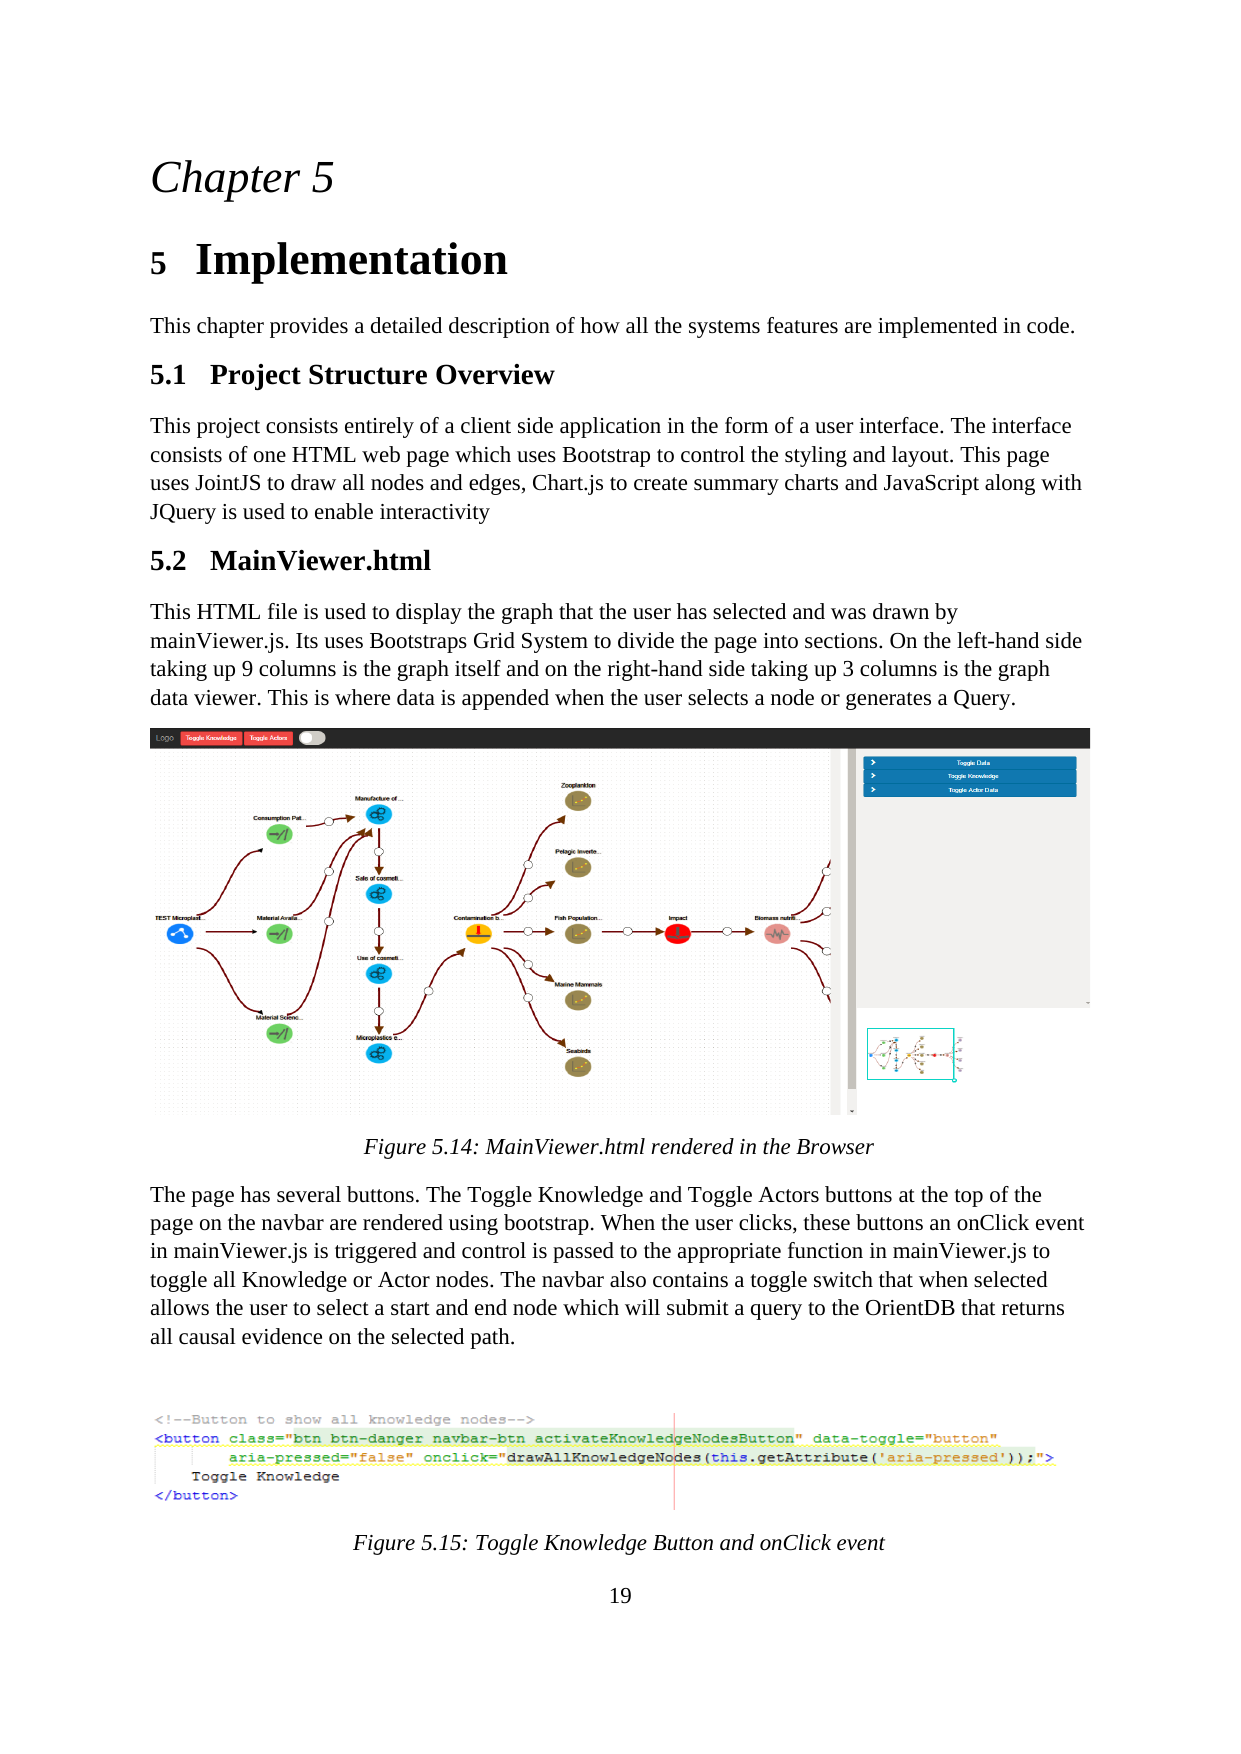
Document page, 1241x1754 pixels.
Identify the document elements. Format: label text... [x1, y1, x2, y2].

picture [150, 728, 1091, 1115]
subtitle Project Structure Overview [150, 357, 1090, 391]
text Chapter 5 [150, 150, 1090, 203]
text This HTML file is used to display the graph that the user has selected and was drawn by mainViewer.js. Its uses Bootstraps Grid System to divide the page into sections. On the left-hand side taking up 9 columns is the graph itself and on the right-hand side taking up 3 columns is the graph data viewer. This is where data is appended when the user selects a node or generates a Query. [150, 598, 1090, 710]
text This project consists entirely of a client side application in the form of a user interface. The interface consists of one HTML web page which uses Bootstrap to control the styling and layout. This page uses JointJS to draw all nodes and edges, Chart.js to create summary charts and JavaScript along with JQuery is used to enable interactivity [150, 413, 1090, 524]
text This chapter provides a detailed description of how all the systems features are implemented in code. [150, 312, 1090, 338]
text The page has several buttons. The Toggle Knowledge and Toggle Actors buttons at the top of the page on the navbar are rendered using bootstrap. When the user clicks, these buttons an onClick event in mainViewer.js is triggered and control is passed to the appropriate function in mainViewer.js to toggle all Knowledge or Actor nodes. The navbar also contains a toggle switch that when selected allows the user to select a start and end node which will submit a query to the OrientDB that returns all causal evidence on the selected path. [150, 1181, 1090, 1349]
picture [150, 1413, 1091, 1510]
subtitle Implementation [150, 232, 1090, 284]
subtitle MainViewer.html [150, 543, 1090, 577]
